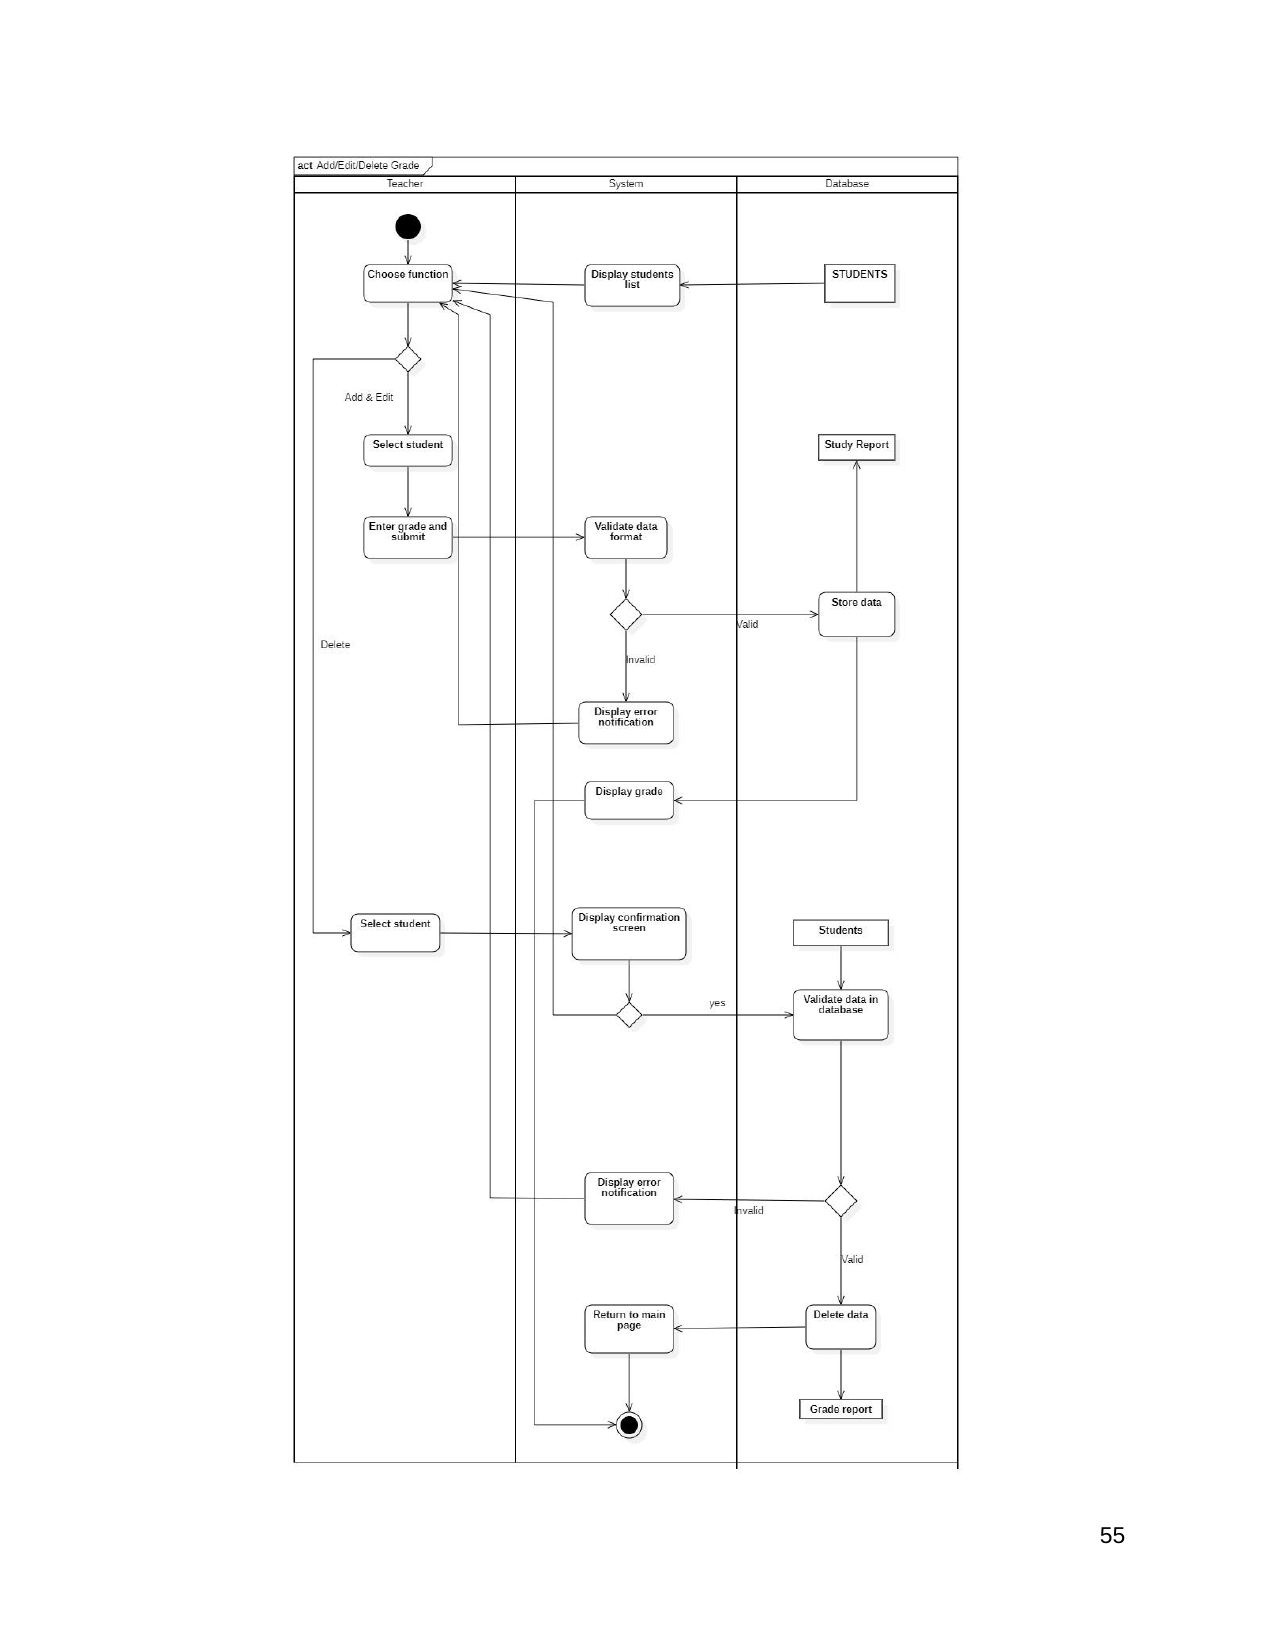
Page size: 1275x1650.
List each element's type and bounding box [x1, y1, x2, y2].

picture [287, 150, 988, 1500]
